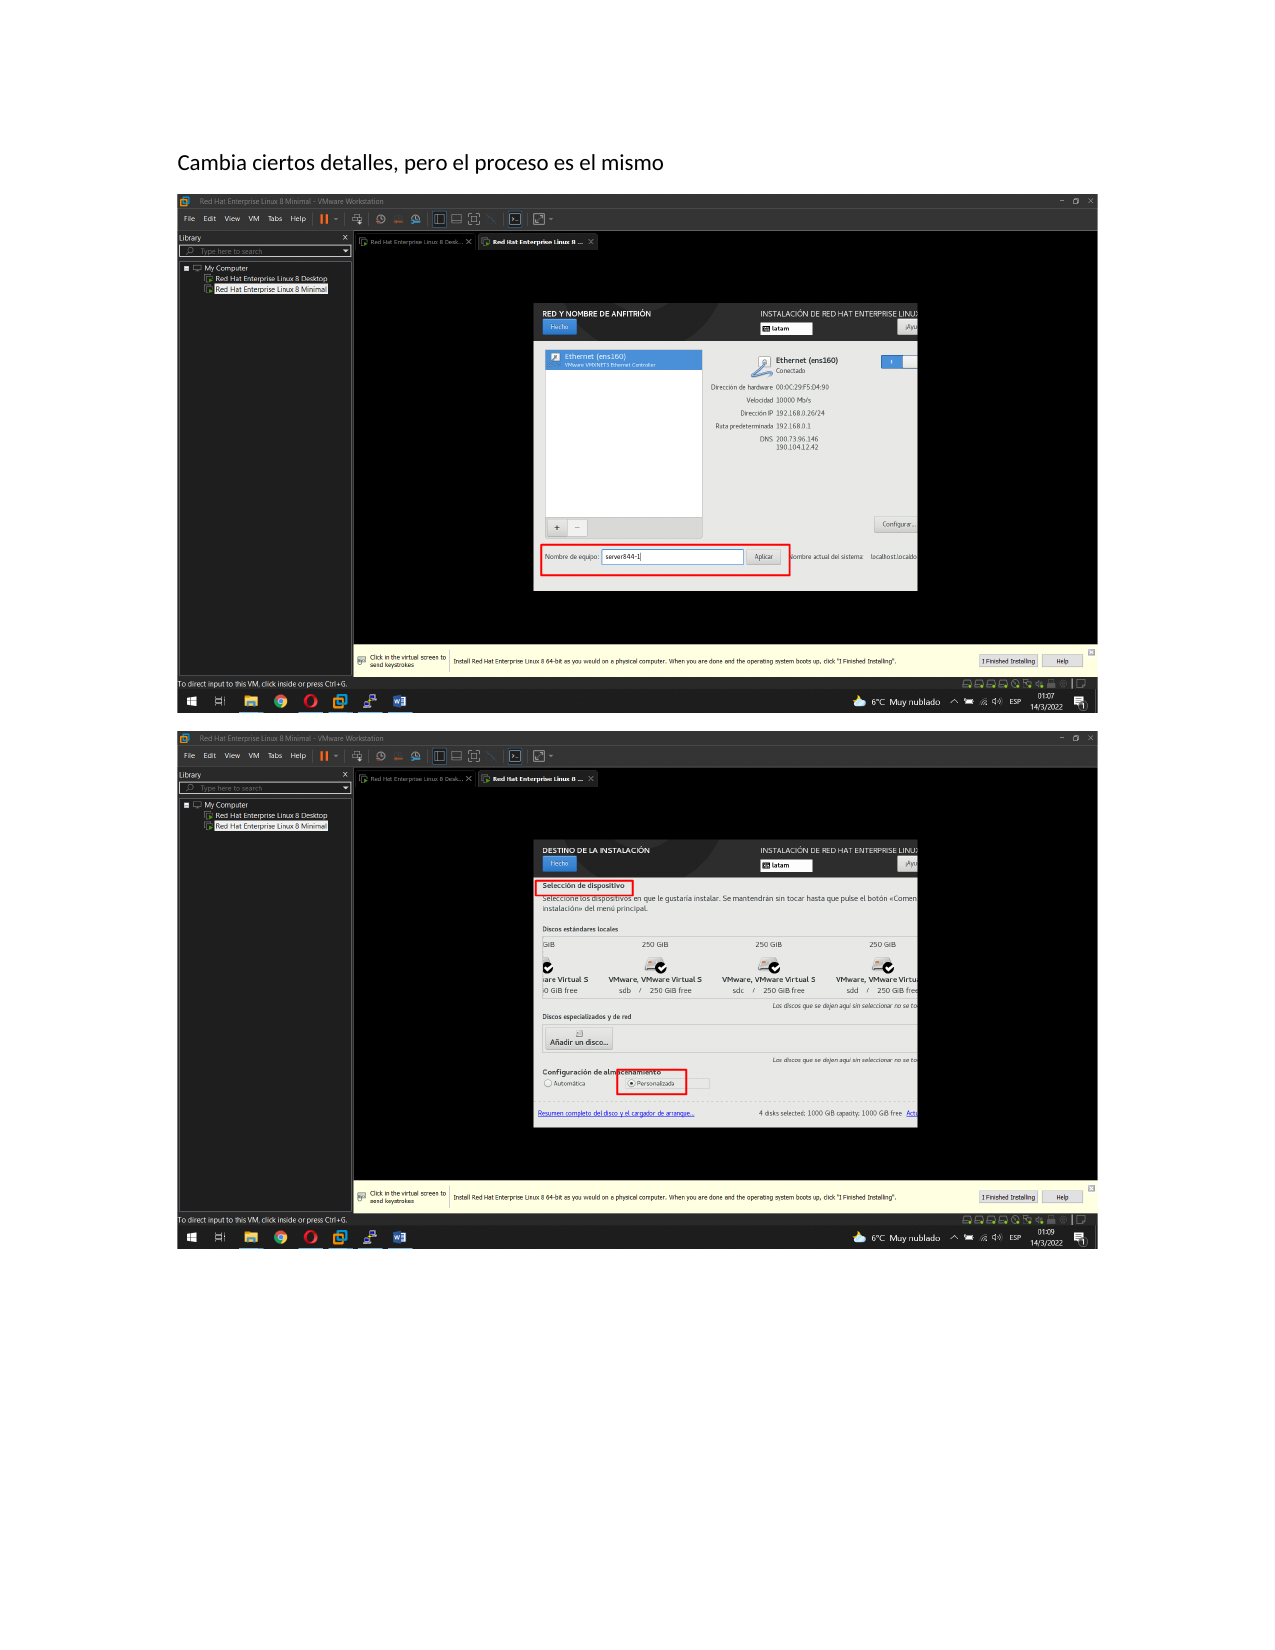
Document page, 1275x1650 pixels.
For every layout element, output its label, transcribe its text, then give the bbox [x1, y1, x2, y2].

picture [177, 731, 1098, 1249]
picture [177, 194, 1098, 713]
text Cambia ciertos detalles, pero el proceso es el mismo [177, 148, 1098, 176]
